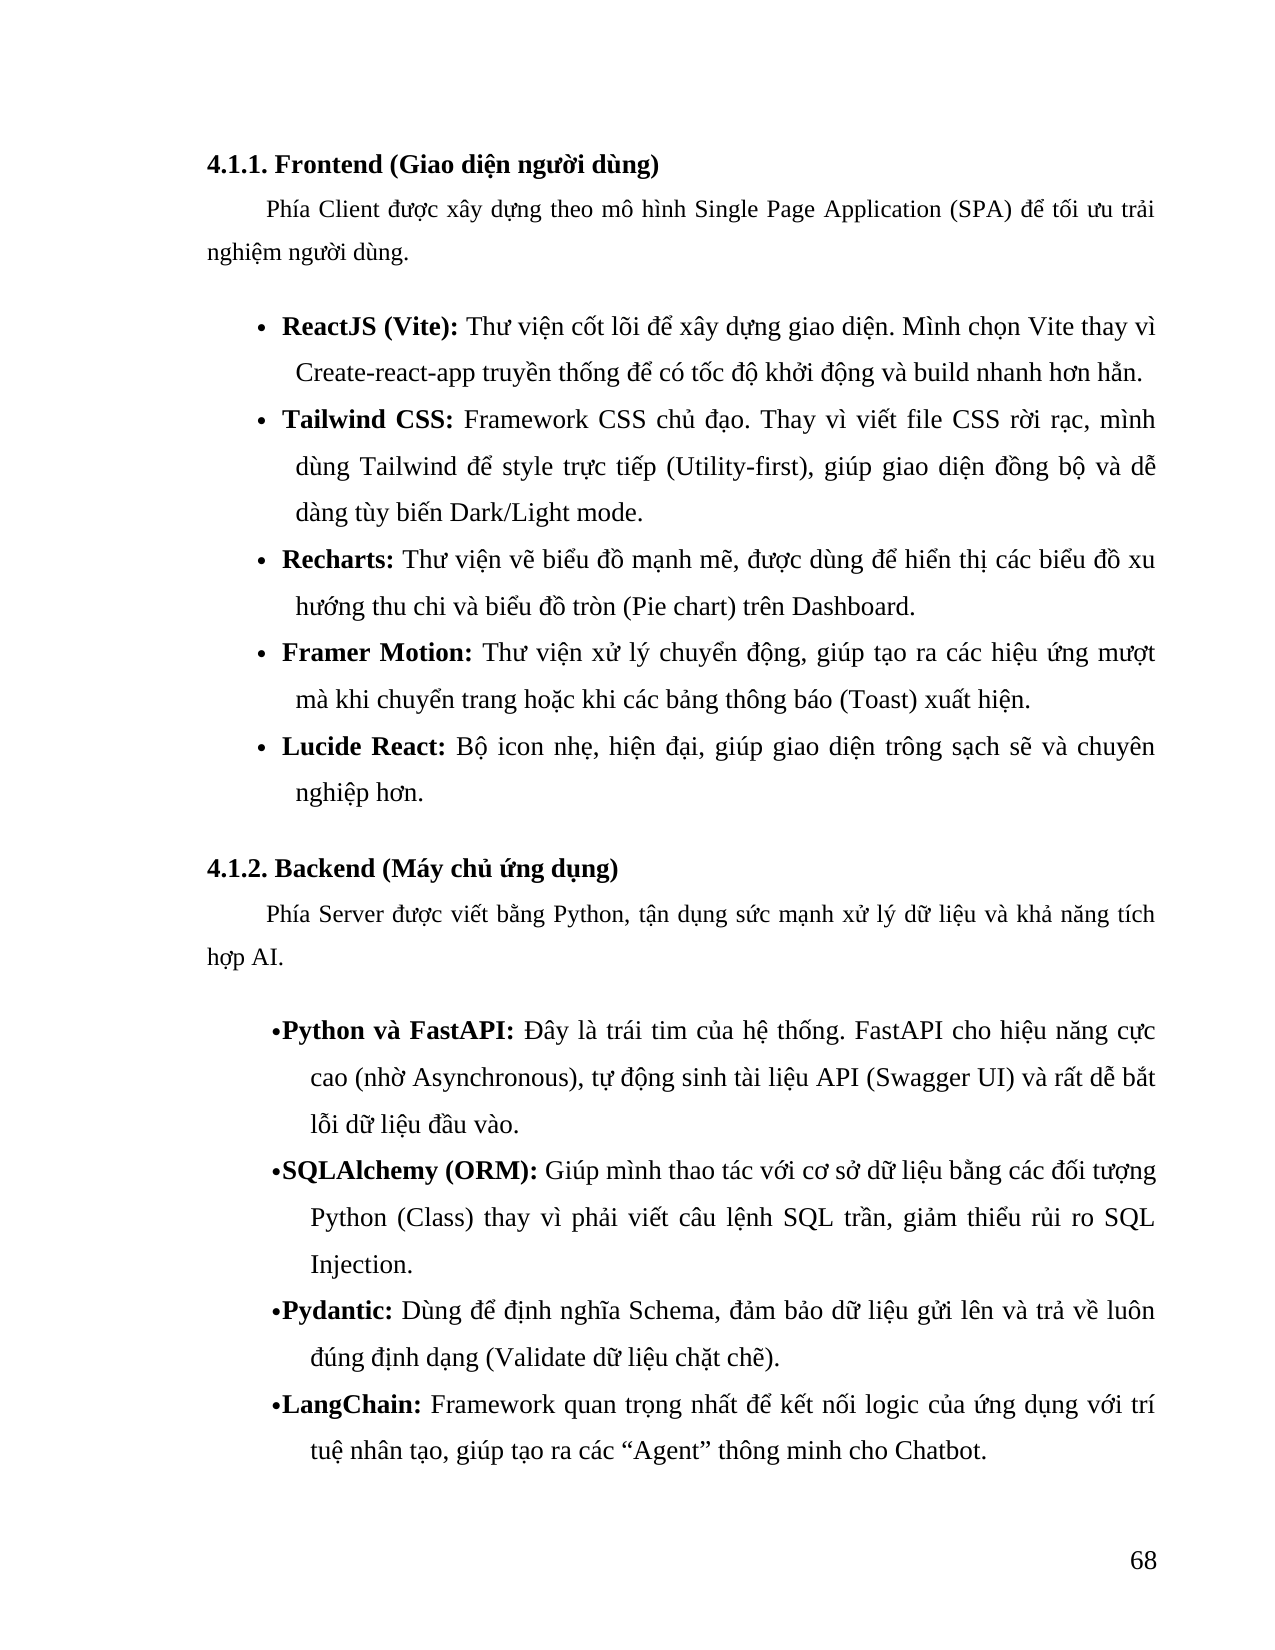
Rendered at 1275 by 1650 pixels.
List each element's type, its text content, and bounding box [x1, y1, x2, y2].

list ReactJS (Vite): Thư viện cốt lõi để xây dựng giao diện. Mình chọn Vite thay vì Create-react-app truyền thống để có tốc độ khởi động và build nhanh hơn hẳn. [258, 310, 1157, 388]
text Phía Server được viết bằng Python, tận dụng sức mạnh xử lý dữ liệu và khả năng tích hợp AI. [207, 899, 1157, 971]
text 4.1.2. Backend (Máy chủ ứng dụng) [207, 852, 1157, 883]
list Tailwind CSS: Framework CSS chủ đạo. Thay vì viết file CSS rời rạc, mình dùng Tailwind để style trực tiếp (Utility-first), giúp giao diện đồng bộ và dễ dàng tùy biến Dark/Light mode. [258, 403, 1157, 528]
list Recharts: Thư viện vẽ biểu đồ mạnh mẽ, được dùng để hiển thị các biểu đồ xu hướng thu chi và biểu đồ tròn (Pie chart) trên Dashboard. [258, 543, 1157, 621]
list Python và FastAPI: Đây là trái tim của hệ thống. FastAPI cho hiệu năng cực cao (nhờ Asynchronous), tự động sinh tài liệu API (Swagger UI) và rất dễ bắt lỗi dữ liệu đầu vào. [273, 1014, 1157, 1139]
list Framer Motion: Thư viện xử lý chuyển động, giúp tạo ra các hiệu ứng mượt mà khi chuyển trang hoặc khi các bảng thông báo (Toast) xuất hiện. [258, 636, 1157, 714]
list Lucide React: Bộ icon nhẹ, hiện đại, giúp giao diện trông sạch sẽ và chuyên nghiệp hơn. [258, 730, 1157, 808]
list LangChain: Framework quan trọng nhất để kết nối logic của ứng dụng với trí tuệ nhân tạo, giúp tạo ra các “Agent” thông minh cho Chatbot. [273, 1388, 1157, 1466]
list SQLAlchemy (ORM): Giúp mình thao tác với cơ sở dữ liệu bằng các đối tượng Python (Class) thay vì phải viết câu lệnh SQL trần, giảm thiểu rủi ro SQL Injection. [273, 1154, 1157, 1279]
list Pydantic: Dùng để định nghĩa Schema, đảm bảo dữ liệu gửi lên và trả về luôn đúng định dạng (Validate dữ liệu chặt chẽ). [273, 1294, 1157, 1372]
text 4.1.1. Frontend (Giao diện người dùng) [207, 148, 1157, 179]
text Phía Client được xây dựng theo mô hình Single Page Application (SPA) để tối ưu trải nghiệm người dùng. [207, 194, 1157, 266]
